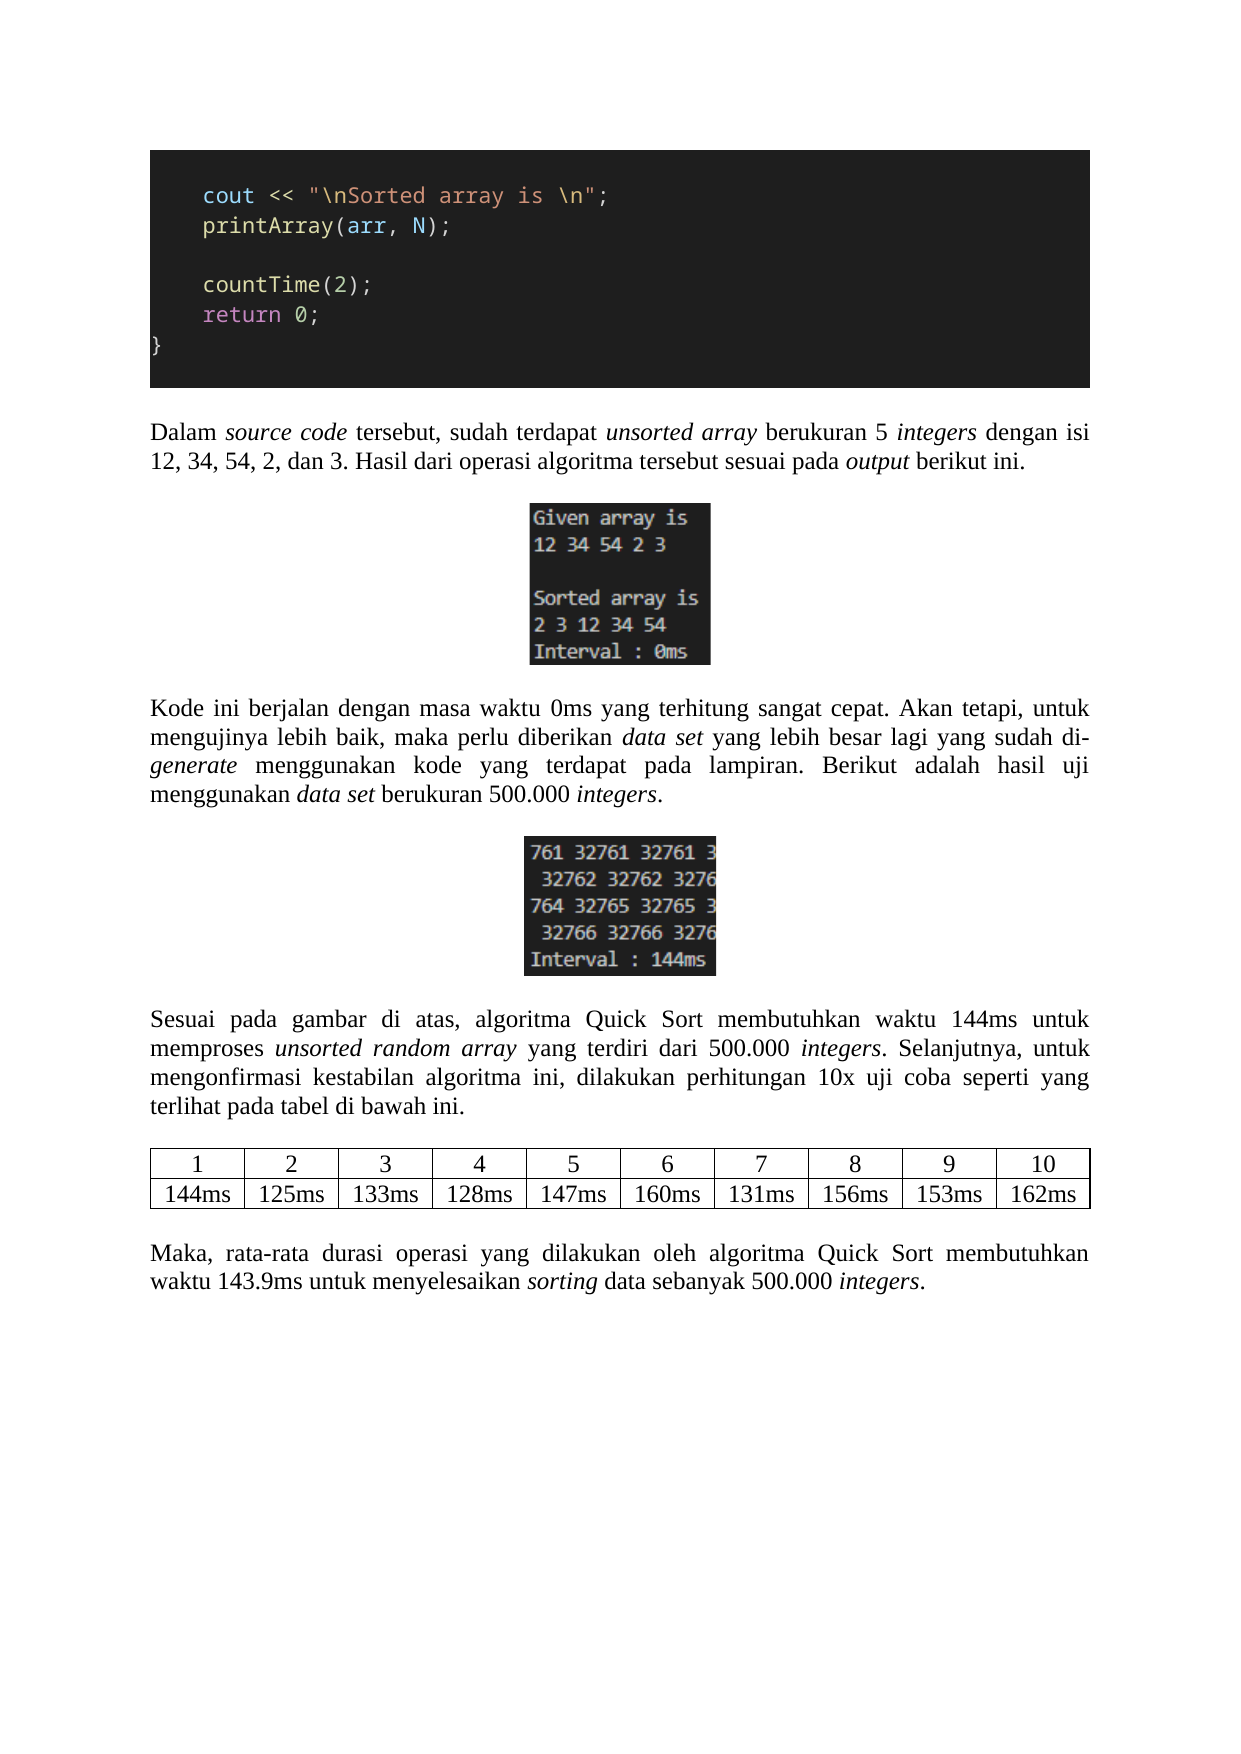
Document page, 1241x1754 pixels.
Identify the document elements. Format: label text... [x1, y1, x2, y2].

table_header 4 [433, 1149, 526, 1178]
table_header 2 [245, 1149, 338, 1178]
text countTime(2); [150, 269, 1090, 299]
table_header 10 [997, 1149, 1089, 1178]
picture [524, 836, 717, 976]
table_header 8 [809, 1149, 902, 1178]
text return 0; [150, 299, 1090, 329]
table_cell 147ms [527, 1179, 620, 1208]
table_header 9 [903, 1149, 996, 1178]
text Sesuai pada gambar di atas, algoritma Quick Sort membutuhkan waktu 144ms untuk memproses unsorted random array yang terdiri dari 500.000 integers. Selanjutnya, untuk mengonfirmasi kestabilan algoritma ini, dilakukan perhitungan 10x uji coba seperti yang terlihat pada tabel di bawah ini. [150, 1004, 1090, 1119]
table_header 1 [151, 1149, 244, 1178]
table_cell 128ms [433, 1179, 526, 1208]
text Maka, rata-rata durasi operasi yang dilakukan oleh algoritma Quick Sort membutuhkan waktu 143.9ms untuk menyelesaikan sorting data sebanyak 500.000 integers. [150, 1238, 1090, 1295]
table_cell 131ms [715, 1179, 808, 1208]
text cout << "\nSorted array is \n"; [150, 180, 1090, 209]
text } [150, 329, 1090, 358]
table_cell 153ms [903, 1179, 996, 1208]
picture [529, 503, 711, 665]
table_header 3 [339, 1149, 432, 1178]
text printArray(arr, N); [150, 209, 1090, 239]
table_header 7 [715, 1149, 808, 1178]
table_cell 133ms [339, 1179, 432, 1208]
table_header 6 [621, 1149, 714, 1178]
table_cell 125ms [245, 1179, 338, 1208]
table_cell 160ms [621, 1179, 714, 1208]
table_cell 144ms [151, 1179, 244, 1208]
text Dalam source code tersebut, sudah terdapat unsorted array berukuran 5 integers dengan isi 12, 34, 54, 2, dan 3. Hasil dari operasi algoritma tersebut sesuai pada output berikut ini. [150, 417, 1090, 474]
text Kode ini berjalan dengan masa waktu 0ms yang terhitung sangat cepat. Akan tetapi, untuk mengujinya lebih baik, maka perlu diberikan data set yang lebih besar lagi yang sudah di-generate menggunakan kode yang terdapat pada lampiran. Berikut adalah hasil uji menggunakan data set berukuran 500.000 integers. [150, 693, 1090, 808]
table_header 5 [527, 1149, 620, 1178]
table_cell 156ms [809, 1179, 902, 1208]
table_cell 162ms [997, 1179, 1089, 1208]
